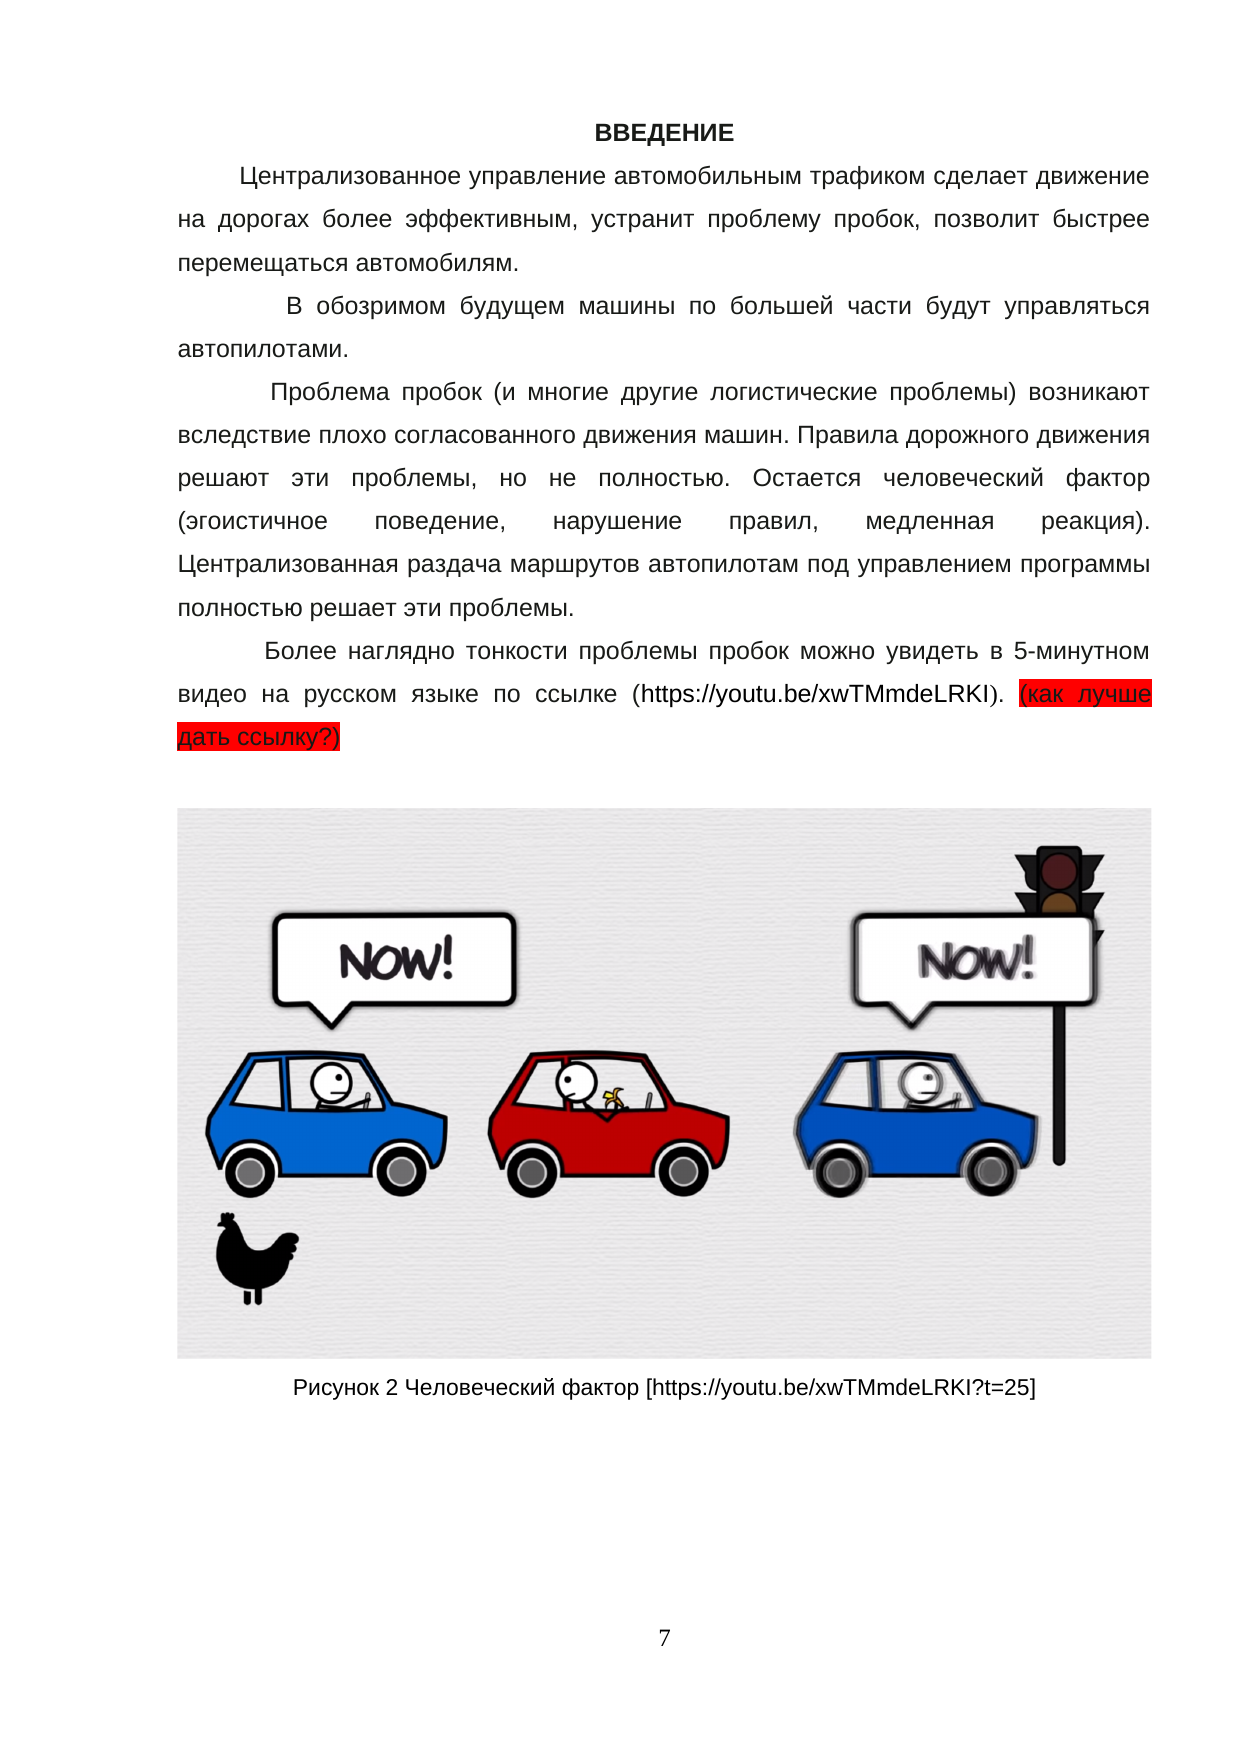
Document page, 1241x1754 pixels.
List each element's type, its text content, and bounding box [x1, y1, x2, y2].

text Централизованное управление автомобильным трафиком сделает движение на дорогах более эффективным, устранит проблему пробок, позволит быстрее перемещаться автомобилям. [177, 161, 1152, 276]
text Более наглядно тонкости проблемы пробок можно увидеть в 5-минутном видео на русском языке по ссылке (https://youtu.be/xwTMmdeLRKI). (как лучше дать ссылку?) [177, 636, 1152, 751]
picture [177, 808, 1152, 1359]
text Проблема пробок (и многие другие логистические проблемы) возникают вследствие плохо согласованного движения машин. Правила дорожного движения решают эти проблемы, но не полностью. Остается человеческий фактор (эгоистичное поведение, нарушение правил, медленная реакция). Централизованная раздача маршрутов автопилотам под управлением программы полностью решает эти проблемы. [177, 377, 1152, 621]
text В обозримом будущем машины по большей части будут управляться автопилотами. [177, 291, 1152, 362]
text Рисунок 2 Человеческий фактор [https://youtu.be/xwTMmdeLRKI?t=25] [177, 1373, 1152, 1400]
text ВВЕДЕНИЕ [177, 118, 1152, 147]
